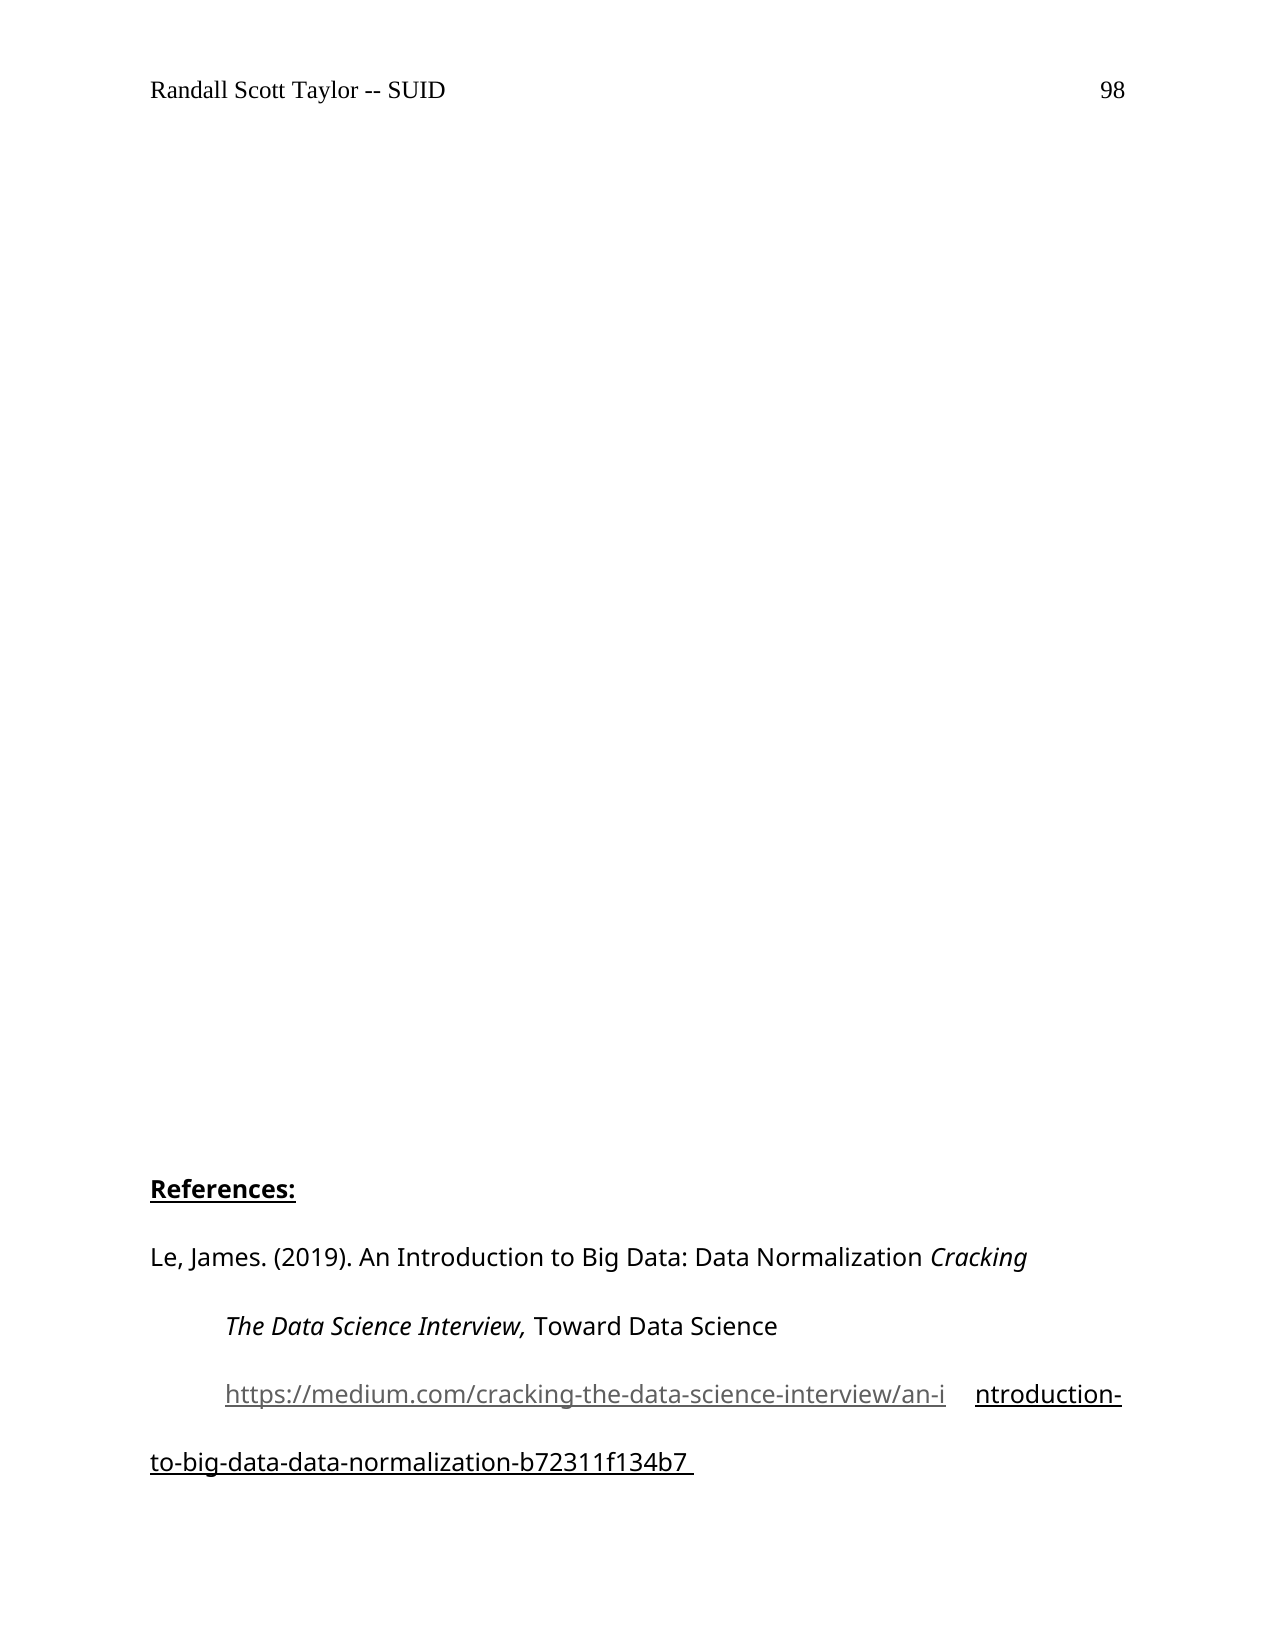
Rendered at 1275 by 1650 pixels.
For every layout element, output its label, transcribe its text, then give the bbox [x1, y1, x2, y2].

text The Data Science Interview, Toward Data Science [150, 1308, 1125, 1342]
text https://medium.com/cracking-the-data-science-interview/an-i ntroduction-to-big-data-data-normalization-b72311f134b7 [150, 1376, 1125, 1478]
text Le, James. (2019). An Introduction to Big Data: Data Normalization Cracking [150, 1240, 1125, 1274]
text References: [150, 1172, 1125, 1206]
